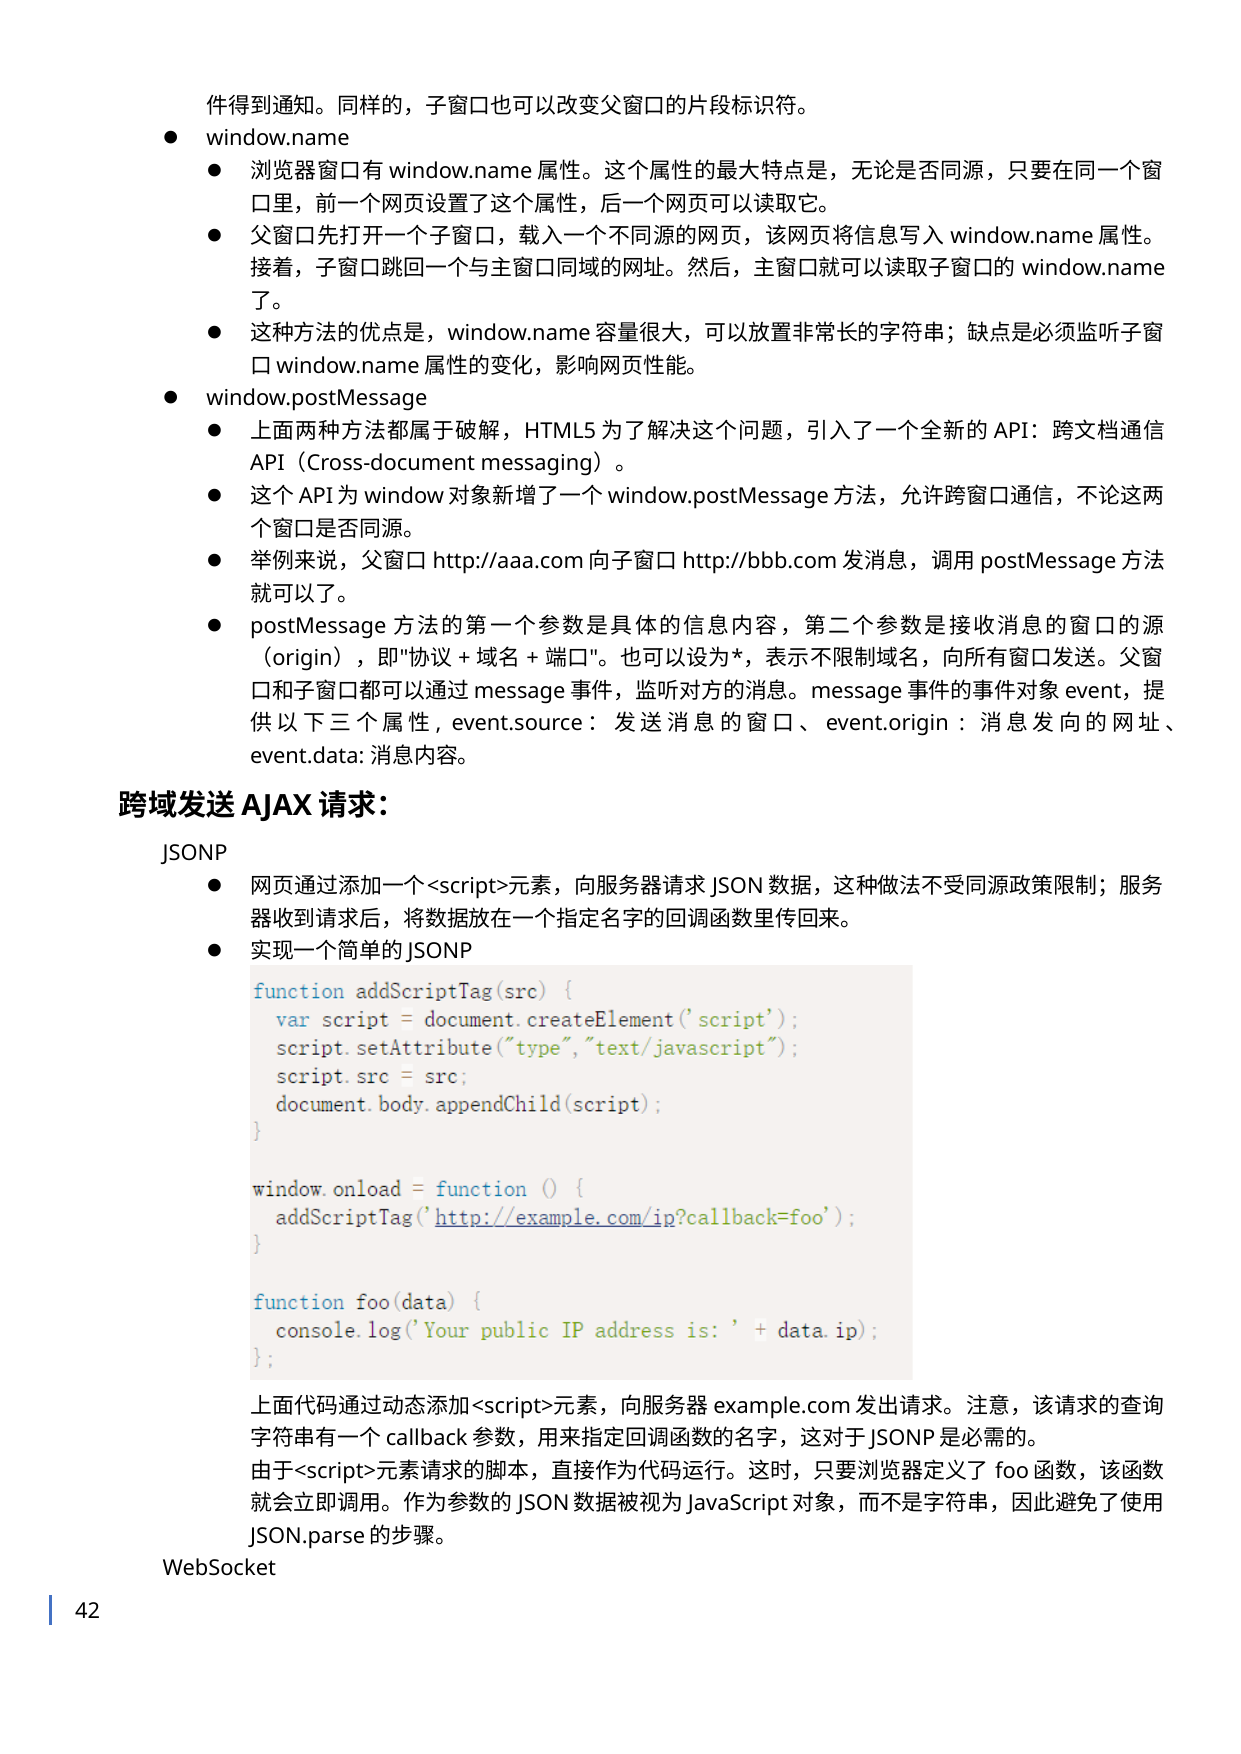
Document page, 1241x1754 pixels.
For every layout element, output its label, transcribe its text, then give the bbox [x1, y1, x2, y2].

text JSONP [162, 835, 1165, 868]
list window.postMessage [162, 380, 1165, 413]
list 这种方法的优点是，window.name容量很大，可以放置非常长的字符串；缺点是必须监听子窗口window.name属性的变化，影响网页性能。 [206, 315, 1165, 380]
text 跨域发送AJAX请求： [75, 770, 1165, 835]
list 浏览器窗口有window.name属性。这个属性的最大特点是，无论是否同源，只要在同一个窗口里，前一个网页设置了这个属性，后一个网页可以读取它。 [206, 153, 1165, 218]
list 网页通过添加一个<script>元素，向服务器请求JSON数据，这种做法不受同源政策限制；服务器收到请求后，将数据放在一个指定名字的回调函数里传回来。 [206, 868, 1165, 933]
list 实现一个简单的JSONP [206, 933, 1165, 965]
list postMessage方法的第一个参数是具体的信息内容，第二个参数是接收消息的窗口的源（origin），即"协议 + 域名 + 端口"。也可以设为*，表示不限制域名，向所有窗口发送。父窗口和子窗口都可以通过message事件，监听对方的消息。message事件的事件对象event，提供以下三个属性, event.source：发送消息的窗口、event.origin : 消息发向的网址、event.data: 消息内容。 [206, 608, 1165, 770]
text 上面代码通过动态添加<script>元素，向服务器example.com发出请求。注意，该请求的查询字符串有一个callback参数，用来指定回调函数的名字，这对于JSONP是必需的。 [250, 1388, 1165, 1453]
text 由于<script>元素请求的脚本，直接作为代码运行。这时，只要浏览器定义了foo函数，该函数就会立即调用。作为参数的JSON数据被视为JavaScript对象，而不是字符串，因此避免了使用JSON.parse的步骤。 [250, 1453, 1165, 1550]
text WebSocket [162, 1550, 1165, 1583]
list 上面两种方法都属于破解，HTML5为了解决这个问题，引入了一个全新的API：跨文档通信 API（Cross-document messaging）。 [206, 413, 1165, 478]
list 这个API为window对象新增了一个window.postMessage方法，允许跨窗口通信，不论这两个窗口是否同源。 [206, 478, 1165, 543]
list 父窗口先打开一个子窗口，载入一个不同源的网页，该网页将信息写入window.name属性。接着，子窗口跳回一个与主窗口同域的网址。然后，主窗口就可以读取子窗口的window.name了。 [206, 218, 1165, 315]
list window.name [162, 120, 1165, 153]
list 举例来说，父窗口http://aaa.com向子窗口http://bbb.com发消息，调用postMessage方法就可以了。 [206, 543, 1165, 608]
picture [250, 965, 913, 1380]
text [206, 88, 1165, 120]
